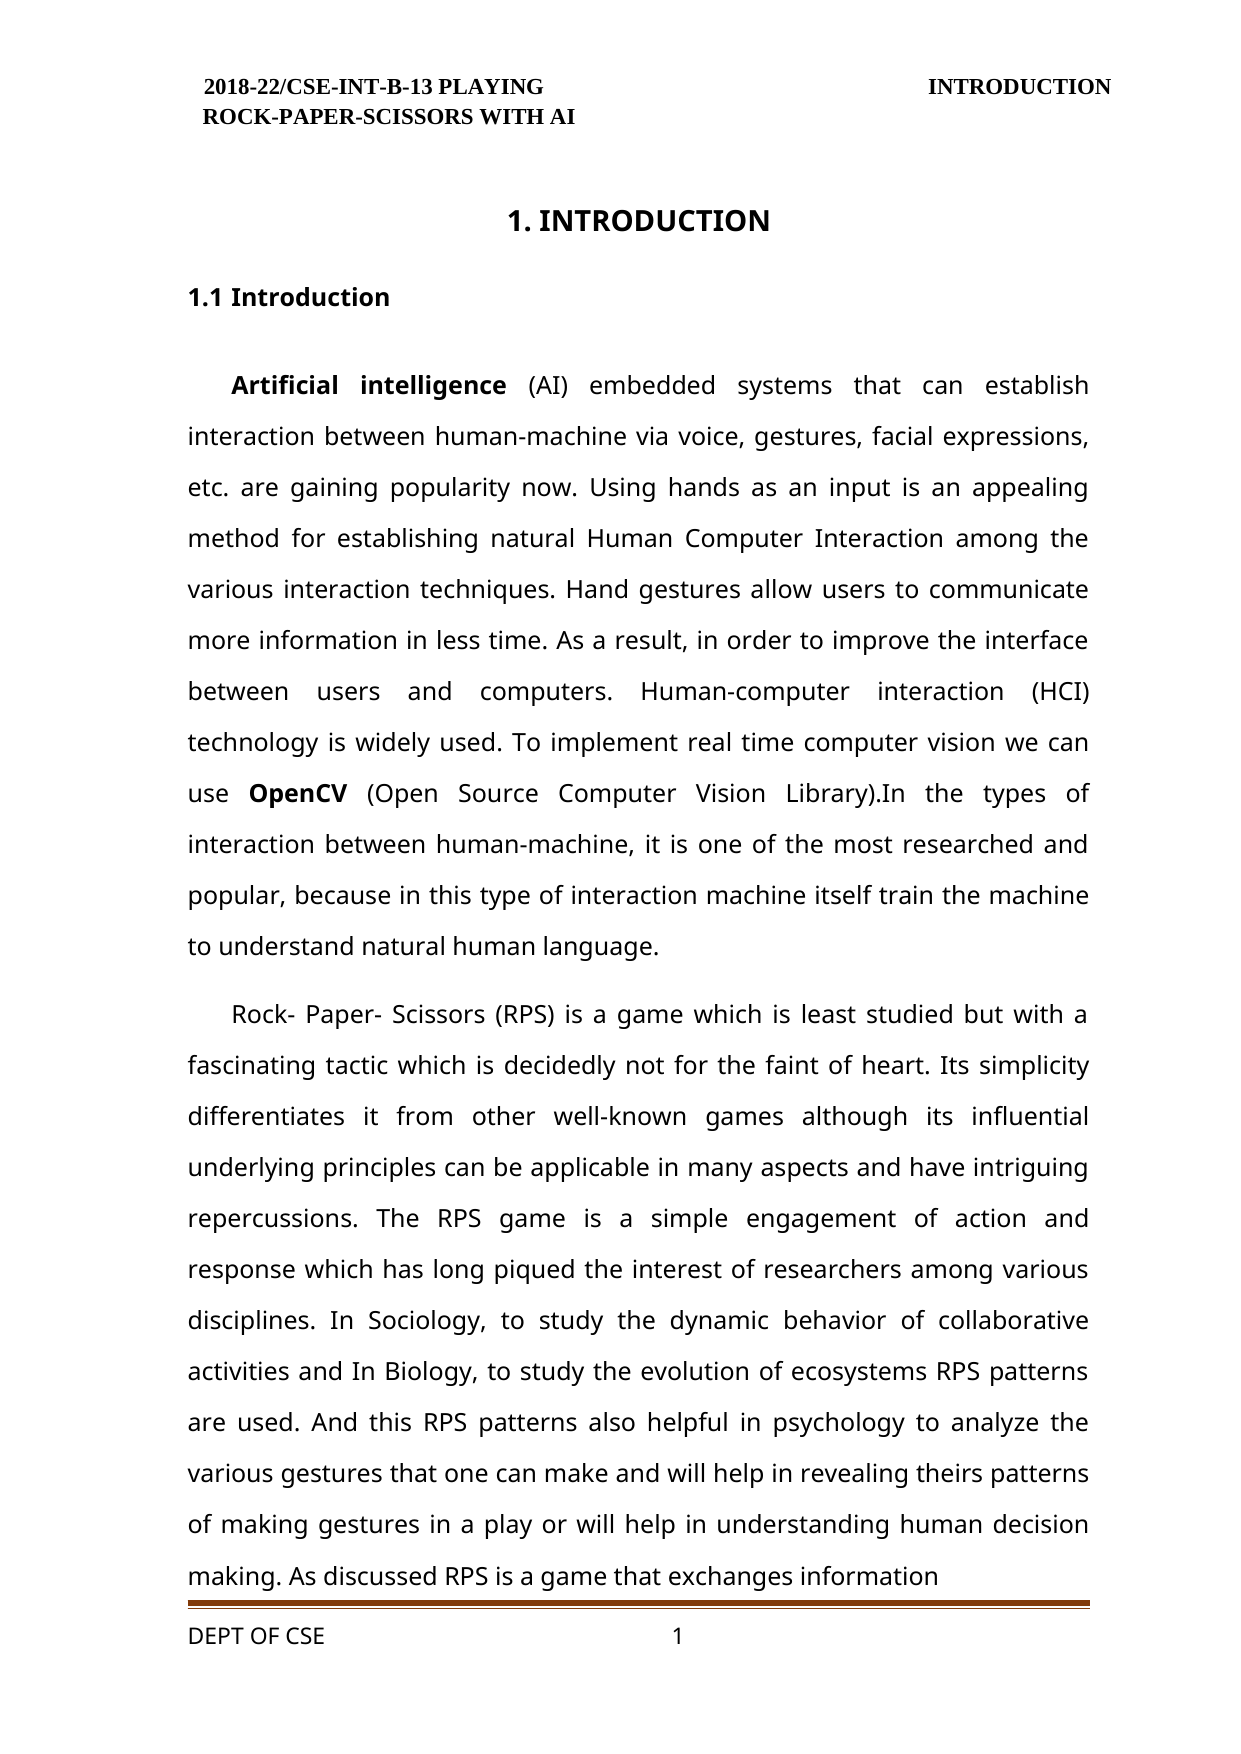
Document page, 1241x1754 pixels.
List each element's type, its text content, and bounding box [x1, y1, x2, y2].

text 1. INTRODUCTION [187, 200, 1090, 240]
list Introduction [187, 280, 1090, 314]
list Artificial intelligence (AI) embedded systems that can establish interaction between human-machine via voice, gestures, facial expressions, etc. are gaining popularity now. Using hands as an input is an appealing method for establishing natural Human Computer Interaction among the various interaction techniques. Hand gestures allow users to communicate more information in less time. As a result, in order to improve the interface between users and computers. Human-computer interaction (HCI) technology is widely used. To implement real time computer vision we can use OpenCV (Open Source Computer Vision Library).In the types of interaction between human-machine, it is one of the most researched and popular, because in this type of interaction machine itself train the machine to understand natural human language. [187, 368, 1090, 963]
text Rock- Paper- Scissors (RPS) is a game which is least studied but with a fascinating tactic which is decidedly not for the faint of heart. Its simplicity differentiates it from other well-known games although its influential underlying principles can be applicable in many aspects and have intriguing repercussions. The RPS game is a simple engagement of action and response which has long piqued the interest of researchers among various disciplines. In Sociology, to study the dynamic behavior of collaborative activities and In Biology, to study the evolution of ecosystems RPS patterns are used. And this RPS patterns also helpful in psychology to analyze the various gestures that one can make and will help in revealing theirs patterns of making gestures in a play or will help in understanding human decision making. As discussed RPS is a game that exchanges information [187, 997, 1090, 1592]
